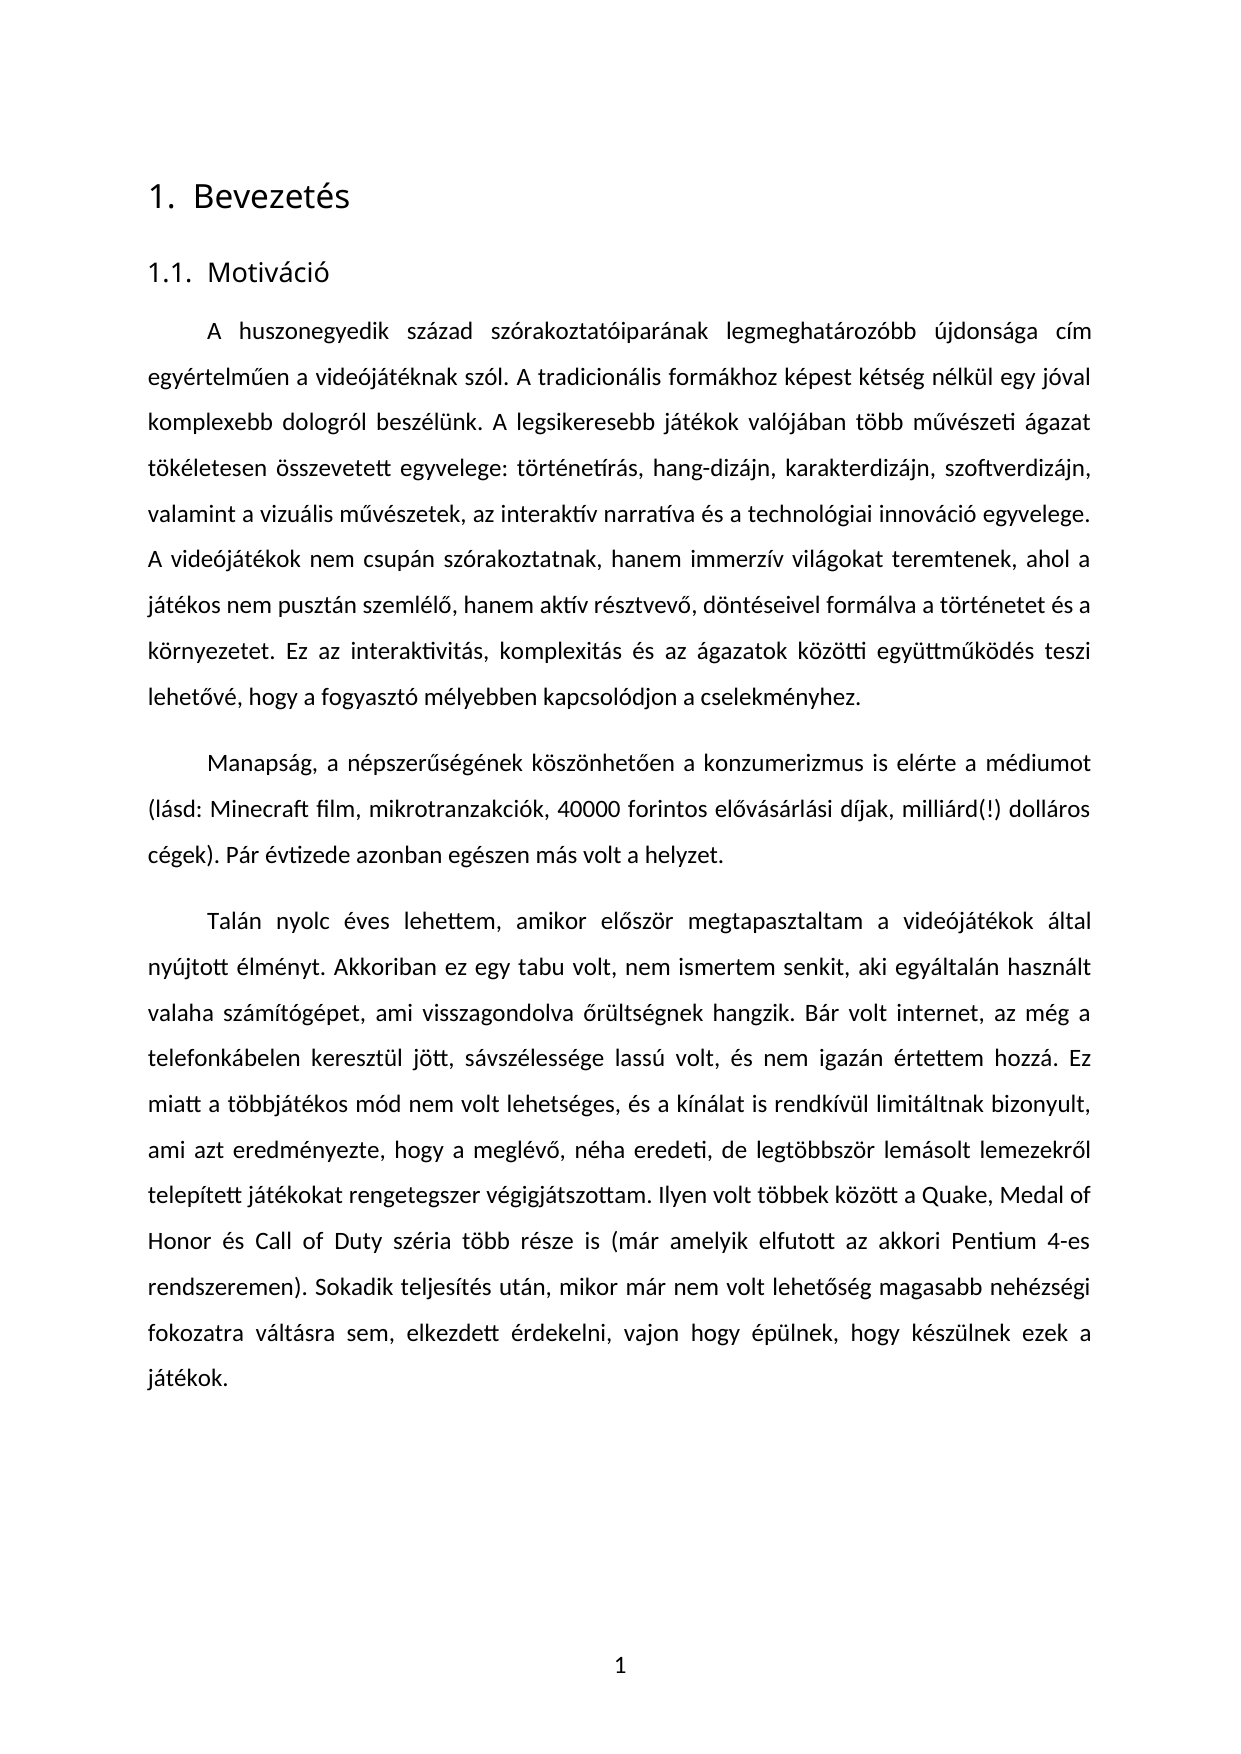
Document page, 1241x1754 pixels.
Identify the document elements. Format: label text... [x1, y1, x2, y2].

text Manapság, a népszerűségének köszönhetően a konzumerizmus is elérte a médiumot (lásd: Minecraft film, mikrotranzakciók, 40000 forintos elővásárlási díjak, milliárd(!) dolláros cégek). Pár évtizede azonban egészen más volt a helyzet. [148, 747, 1092, 869]
text A huszonegyedik század szórakoztatóiparának legmeghatározóbb újdonsága cím egyértelműen a videójátéknak szól. A tradicionális formákhoz képest kétség nélkül egy jóval komplexebb dologról beszélünk. A legsikeresebb játékok valójában több művészeti ágazat tökéletesen összevetett egyvelege: történetírás, hang-dizájn, karakterdizájn, szoftverdizájn, valamint a vizuális művészetek, az interaktív narratíva és a technológiai innováció egyvelege. A videójátékok nem csupán szórakoztatnak, hanem immerzív világokat teremtenek, ahol a játékos nem pusztán szemlélő, hanem aktív résztvevő, döntéseivel formálva a történetet és a környezetet. Ez az interaktivitás, komplexitás és az ágazatok közötti együttműködés teszi lehetővé, hogy a fogyasztó mélyebben kapcsolódjon a cselekményhez. [148, 315, 1092, 711]
text Talán nyolc éves lehettem, amikor először megtapasztaltam a videójátékok által nyújtott élményt. Akkoriban ez egy tabu volt, nem ismertem senkit, aki egyáltalán használt valaha számítógépet, ami visszagondolva őrültségnek hangzik. Bár volt internet, az még a telefonkábelen keresztül jött, sávszélessége lassú volt, és nem igazán értettem hozzá. Ez miatt a többjátékos mód nem volt lehetséges, és a kínálat is rendkívül limitáltnak bizonyult, ami azt eredményezte, hogy a meglévő, néha eredeti, de legtöbbször lemásolt lemezekről telepített játékokat rengetegszer végigjátszottam. Ilyen volt többek között a Quake, Medal of Honor és Call of Duty széria több része is (már amelyik elfutott az akkori Pentium 4-es rendszeremen). Sokadik teljesítés után, mikor már nem volt lehetőség magasabb nehézségi fokozatra váltásra sem, elkezdett érdekelni, vajon hogy épülnek, hogy készülnek ezek a játékok. [148, 905, 1092, 1393]
subtitle Bevezetés [148, 173, 1092, 218]
subtitle Motiváció [147, 253, 1092, 290]
